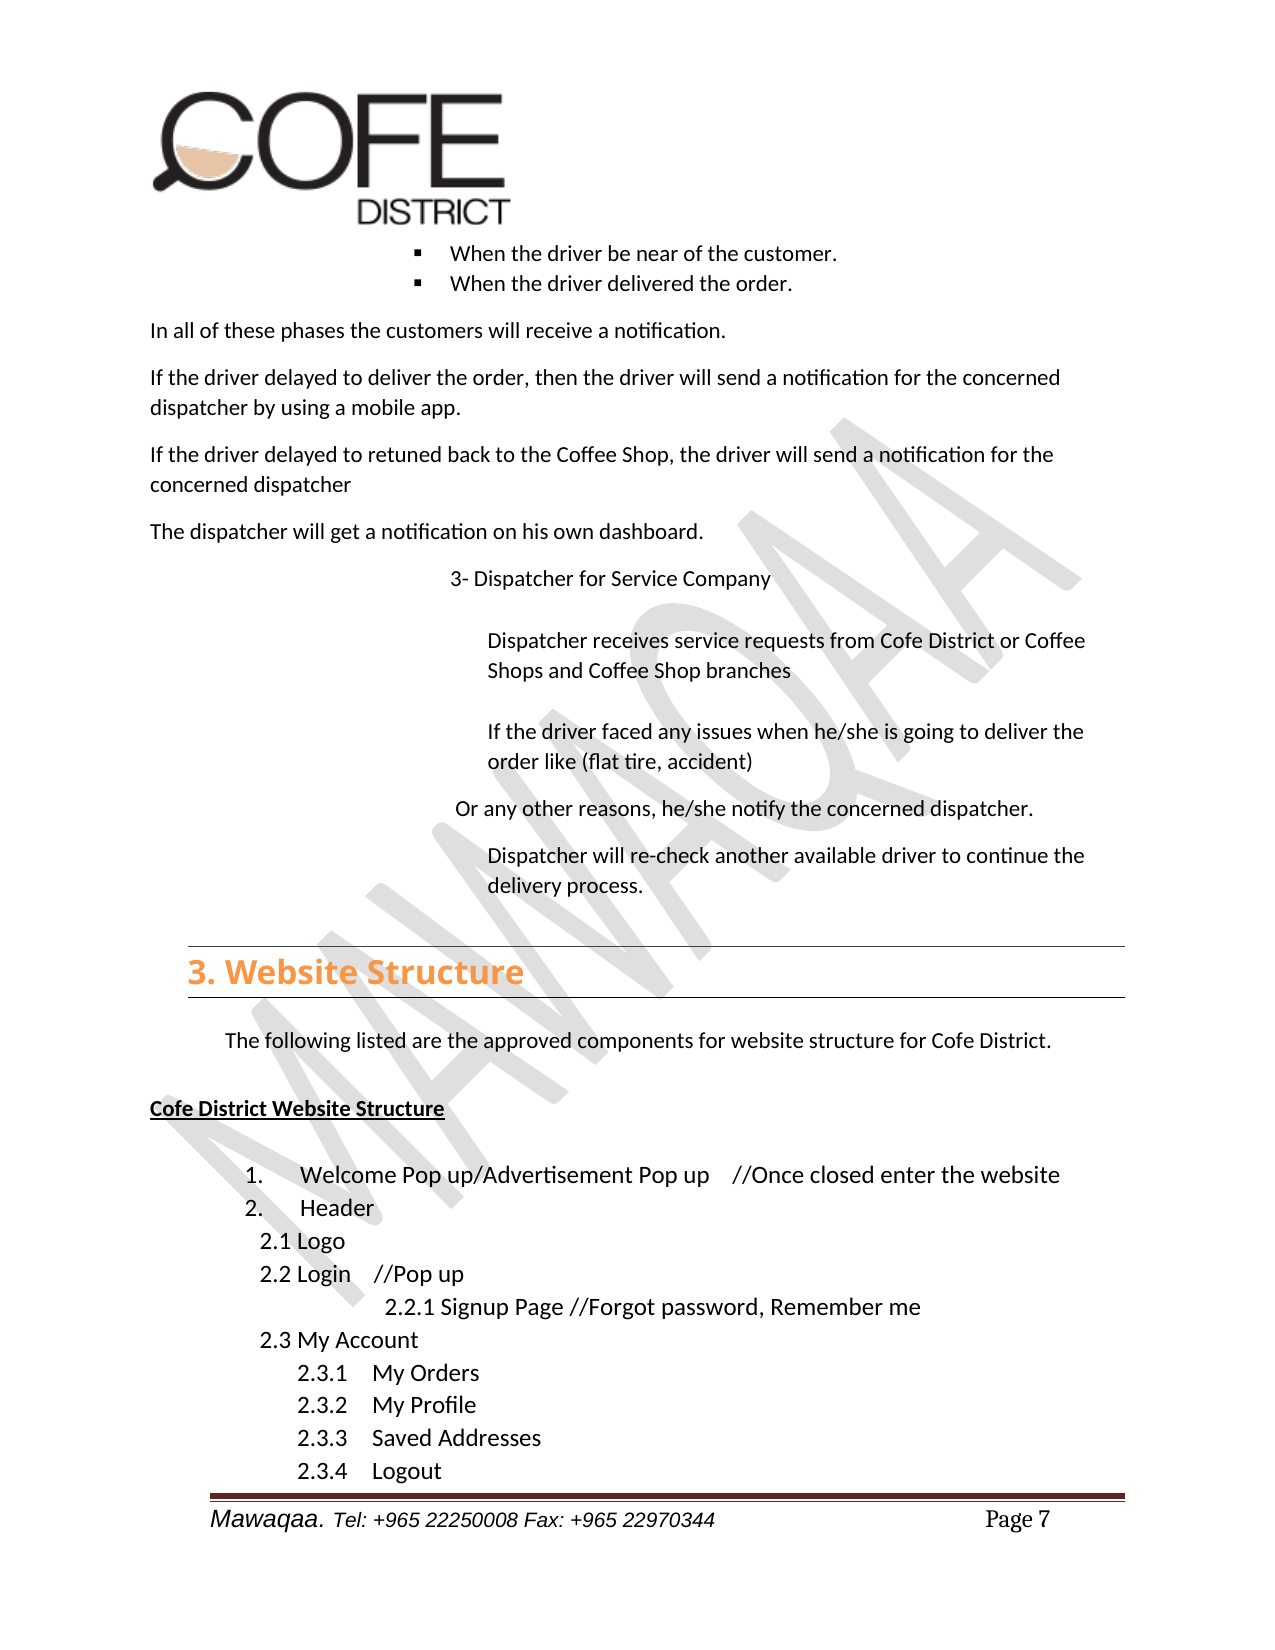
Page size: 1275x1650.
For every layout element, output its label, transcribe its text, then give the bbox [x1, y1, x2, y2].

list Welcome Pop up/Advertisement Pop up //Once closed enter the website [244, 1159, 1125, 1190]
list Logout [297, 1456, 1125, 1486]
list My Profile [297, 1390, 1125, 1420]
list Dispatcher will re-check another available driver to continue the delivery process. [487, 841, 1125, 899]
list Header [244, 1192, 1125, 1223]
text If the driver delayed to deliver the order, then the driver will send a notification for the concerned dispatcher by using a mobile app. [150, 363, 1125, 421]
list If the driver faced any issues when he/she is going to deliver the order like (flat tire, accident) [487, 717, 1125, 775]
list When the driver be near of the customer. [412, 239, 1125, 267]
list Saved Addresses [297, 1423, 1125, 1453]
text 3- Dispatcher for Service Company [450, 564, 1125, 592]
text The following listed are the approved components for website structure for Cofe District. [225, 1026, 1125, 1054]
list When the driver delivered the order. [412, 269, 1125, 297]
text The dispatcher will get a notification on his own dashboard. [150, 517, 1125, 545]
text In all of these phases the customers will receive a notification. [150, 316, 1125, 344]
text If the driver delayed to retuned back to the Coffee Shop, the driver will send a notification for the concerned dispatcher [150, 440, 1125, 498]
list Logo [259, 1225, 1125, 1256]
text Or any other reasons, he/she notify the concerned dispatcher. [450, 794, 1125, 822]
list Dispatcher receives service requests from Cofe District or Coffee Shops and Coffee Shop branches [487, 626, 1125, 684]
list My Orders [297, 1357, 1125, 1387]
list My Account [259, 1324, 1125, 1354]
text Cofe District Website Structure [150, 1094, 1125, 1122]
subtitle Website Structure [187, 947, 1125, 998]
picture [150, 81, 522, 233]
list 2.2.1 Signup Page //Forgot password, Remember me [384, 1291, 1125, 1321]
list Login //Pop up [259, 1258, 1125, 1288]
